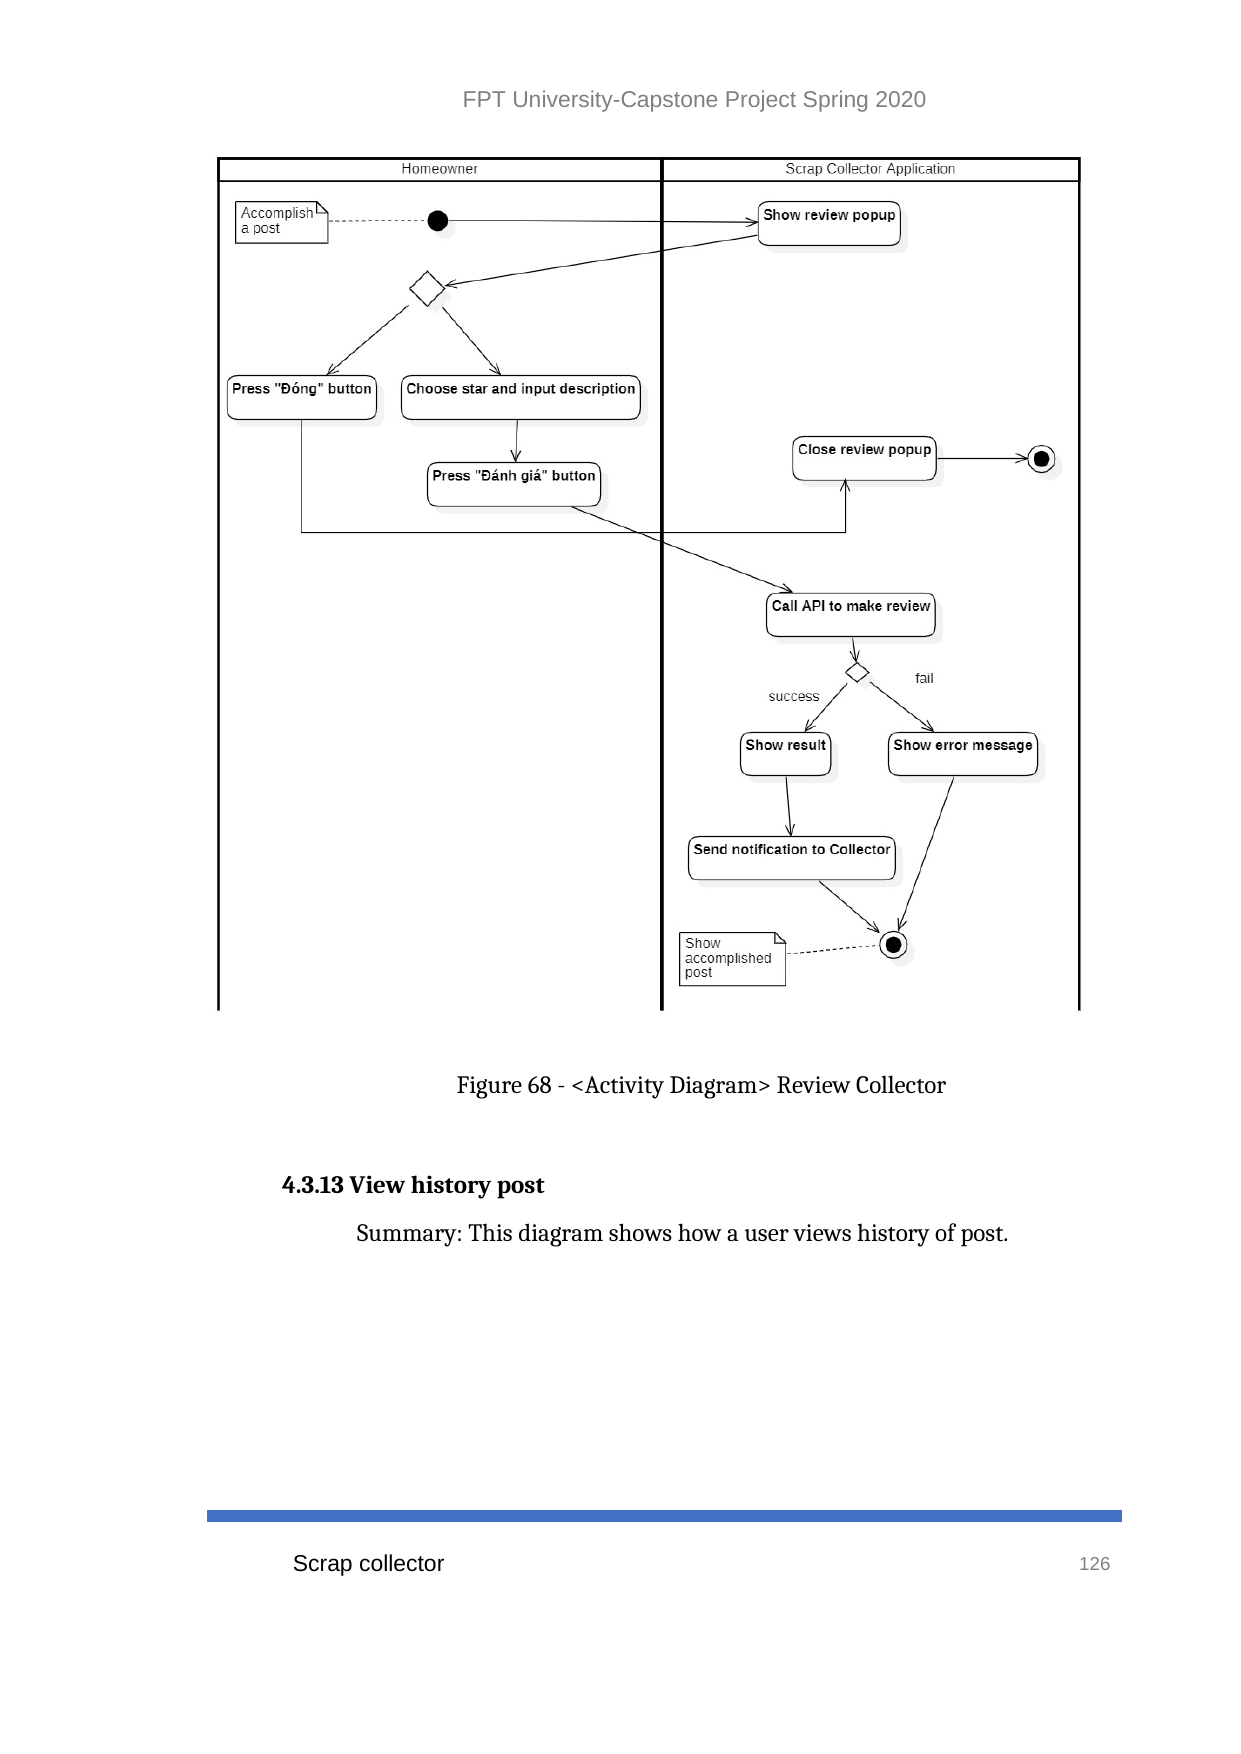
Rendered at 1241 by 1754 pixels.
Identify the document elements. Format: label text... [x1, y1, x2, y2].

picture [207, 147, 1122, 1053]
text Summary: This diagram shows how a user views history of post. [357, 1219, 1122, 1248]
subtitle 4.3.13 View history post [282, 1171, 1122, 1200]
